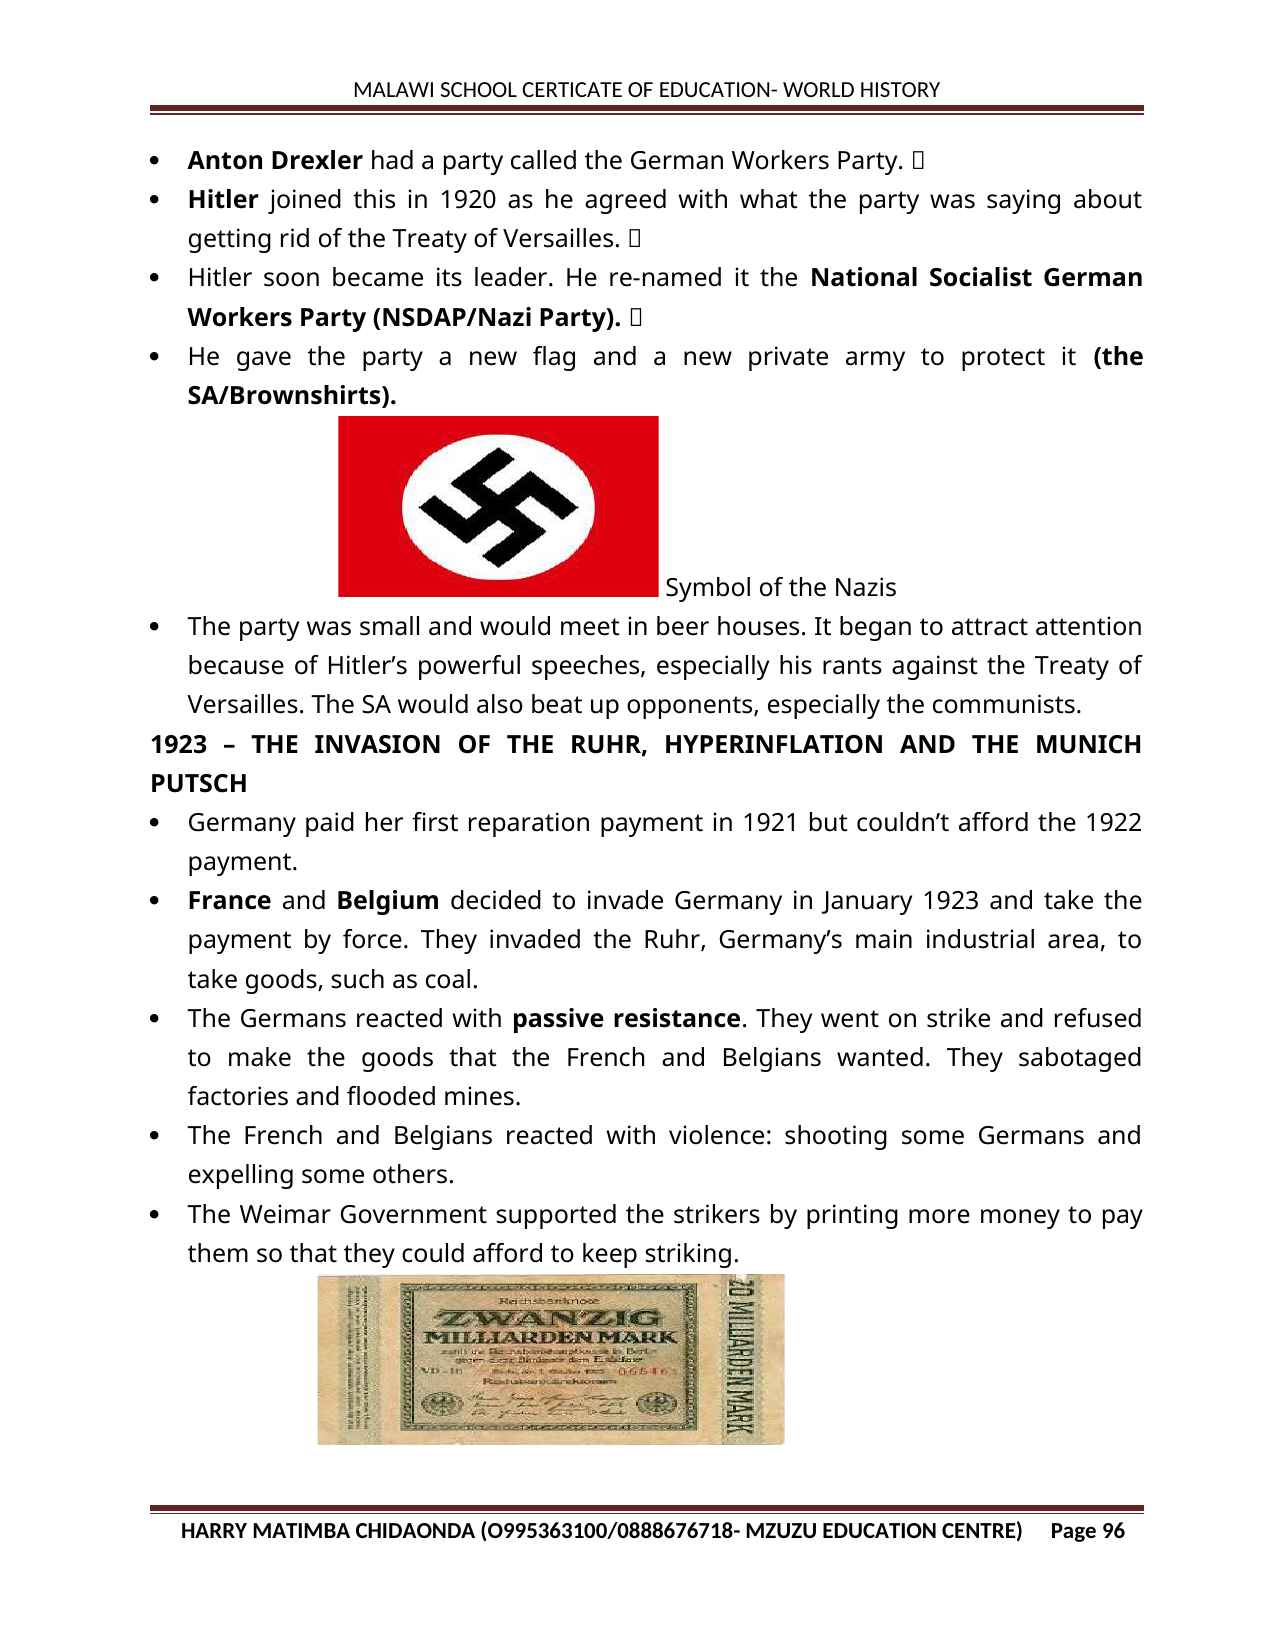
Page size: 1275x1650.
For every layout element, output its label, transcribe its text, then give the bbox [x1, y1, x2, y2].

text 1923 – THE INVASION OF THE RUHR, HYPERINFLATION AND THE MUNICH PUTSCH [150, 726, 1144, 799]
list Anton Drexler had a party called the German Workers Party.  [150, 142, 1144, 177]
text Symbol of the Nazis [150, 417, 1144, 604]
list Hitler soon became its leader. He re-named it the National Socialist German Workers Party (NSDAP/Nazi Party).  [150, 260, 1144, 333]
list He gave the party a new flag and a new private army to protect it (the SA/Brownshirts). [150, 338, 1144, 412]
list Hitler joined this in 1920 as he agreed with what the party was saying about getting rid of the Treaty of Versailles.  [150, 182, 1144, 255]
list The Germans reacted with passive resistance. They went on strike and refused to make the goods that the French and Belgians wanted. They sabotaged factories and flooded mines. [150, 1000, 1144, 1113]
list The party was small and would meet in beer houses. It began to attract attention because of Hitler’s powerful speeches, especially his rants against the Treaty of Versailles. The SA would also beat up opponents, especially the communists. [150, 609, 1144, 721]
list Germany paid her first reparation payment in 1921 but couldn’t afford the 1922 payment. [150, 804, 1144, 878]
list The French and Belgians reacted with violence: shooting some Germans and expelling some others. [150, 1118, 1144, 1191]
list France and Belgium decided to invade Germany in January 1923 and take the payment by force. They invaded the Ruhr, Germany’s main industrial area, to take goods, such as coal. [150, 883, 1144, 995]
list The Weimar Government supported the strikers by printing more money to pay them so that they could afford to keep striking. [150, 1196, 1144, 1269]
